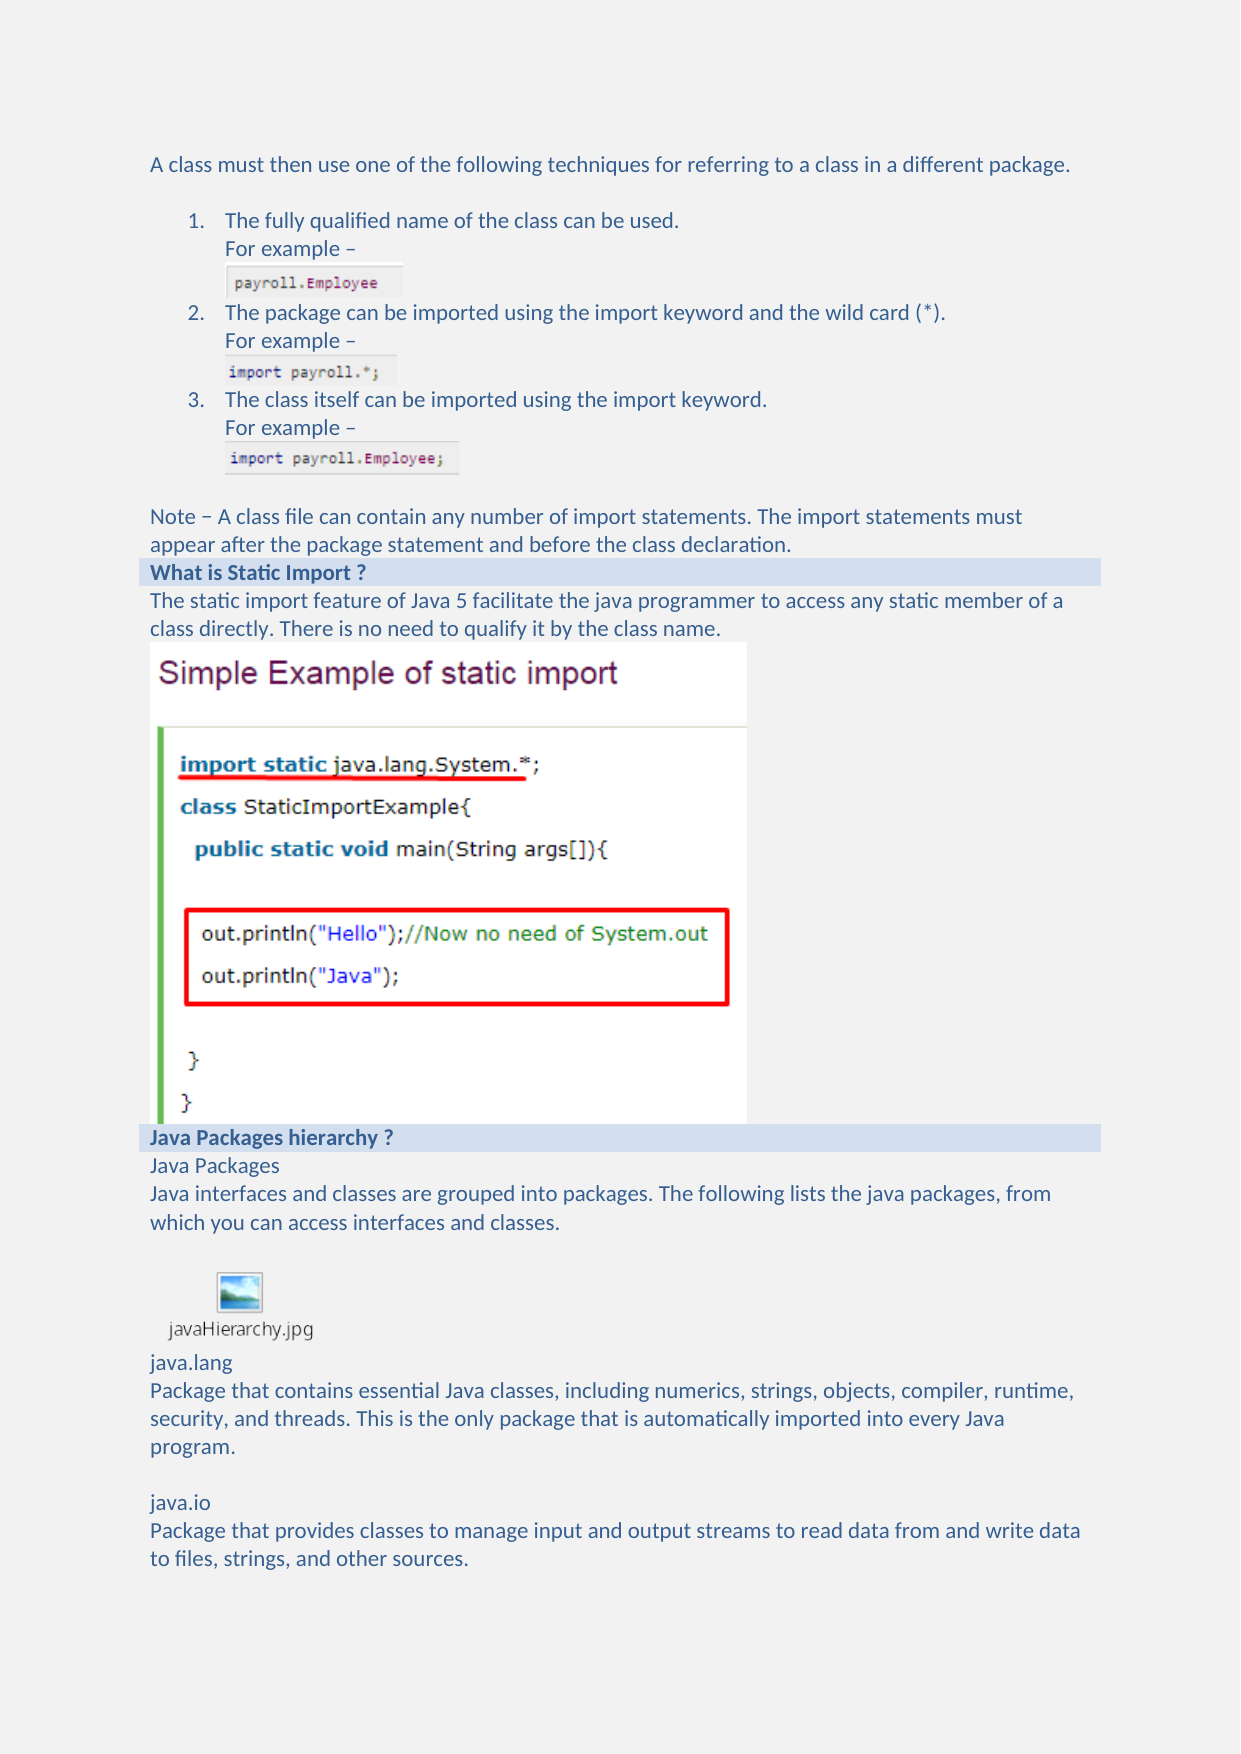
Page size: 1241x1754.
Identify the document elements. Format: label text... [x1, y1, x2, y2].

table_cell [139, 150, 1101, 558]
picture [225, 441, 460, 475]
table_cell Java Packages hierarchy ? [139, 1124, 1101, 1152]
table_cell The static import feature of Java 5 facilitate the java programmer to access any static member of a class directly. There is no need to qualify it by the class name. [139, 586, 1101, 1123]
picture [225, 262, 404, 298]
table_cell What is Static Import ? [139, 558, 1101, 586]
picture [150, 642, 747, 1124]
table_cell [139, 1152, 1101, 1600]
picture [225, 354, 397, 386]
